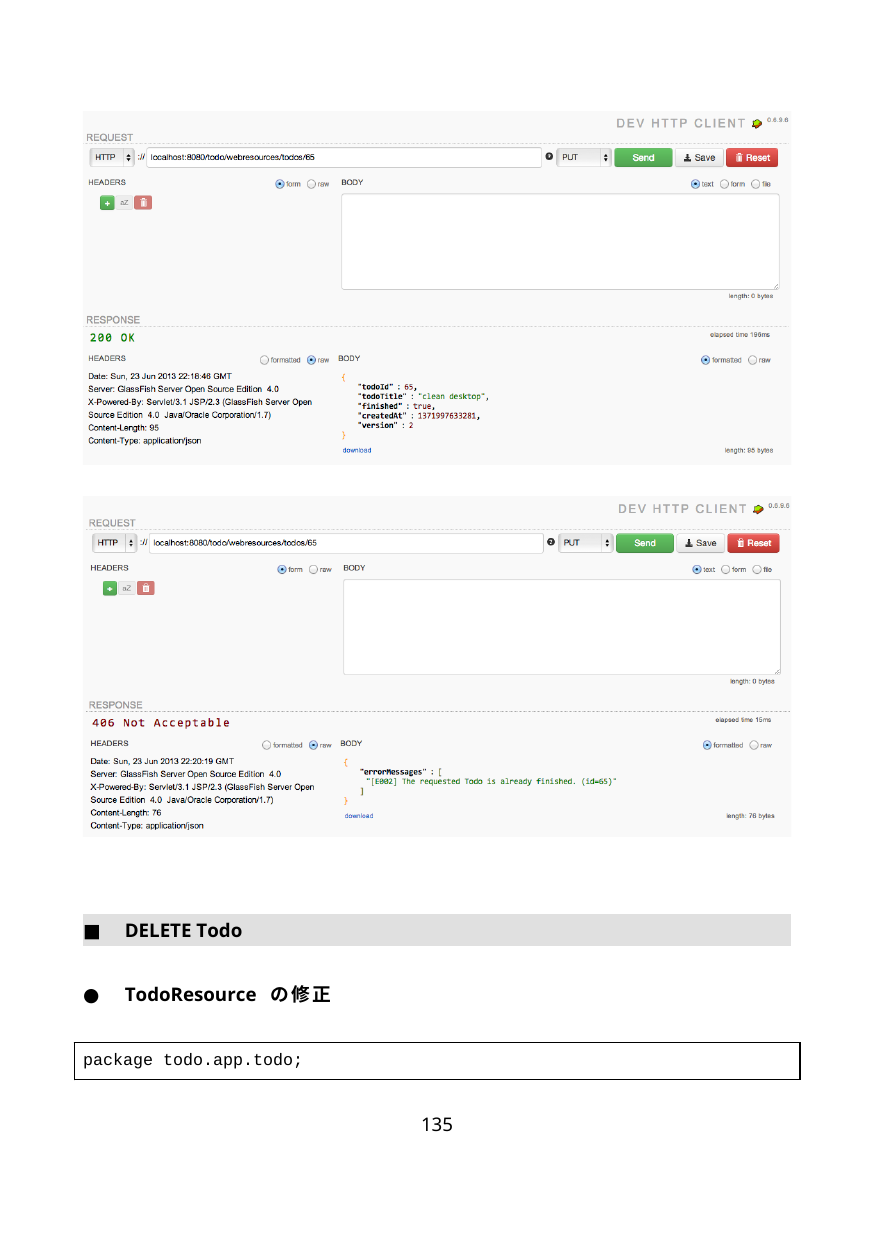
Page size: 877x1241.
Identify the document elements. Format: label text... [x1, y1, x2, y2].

subtitle TodoResourceの修正 [83, 978, 791, 1010]
text package todo.app.todo; [75, 1043, 799, 1079]
subtitle DELETE Todo [83, 914, 791, 946]
picture [82, 496, 792, 837]
picture [82, 111, 792, 465]
